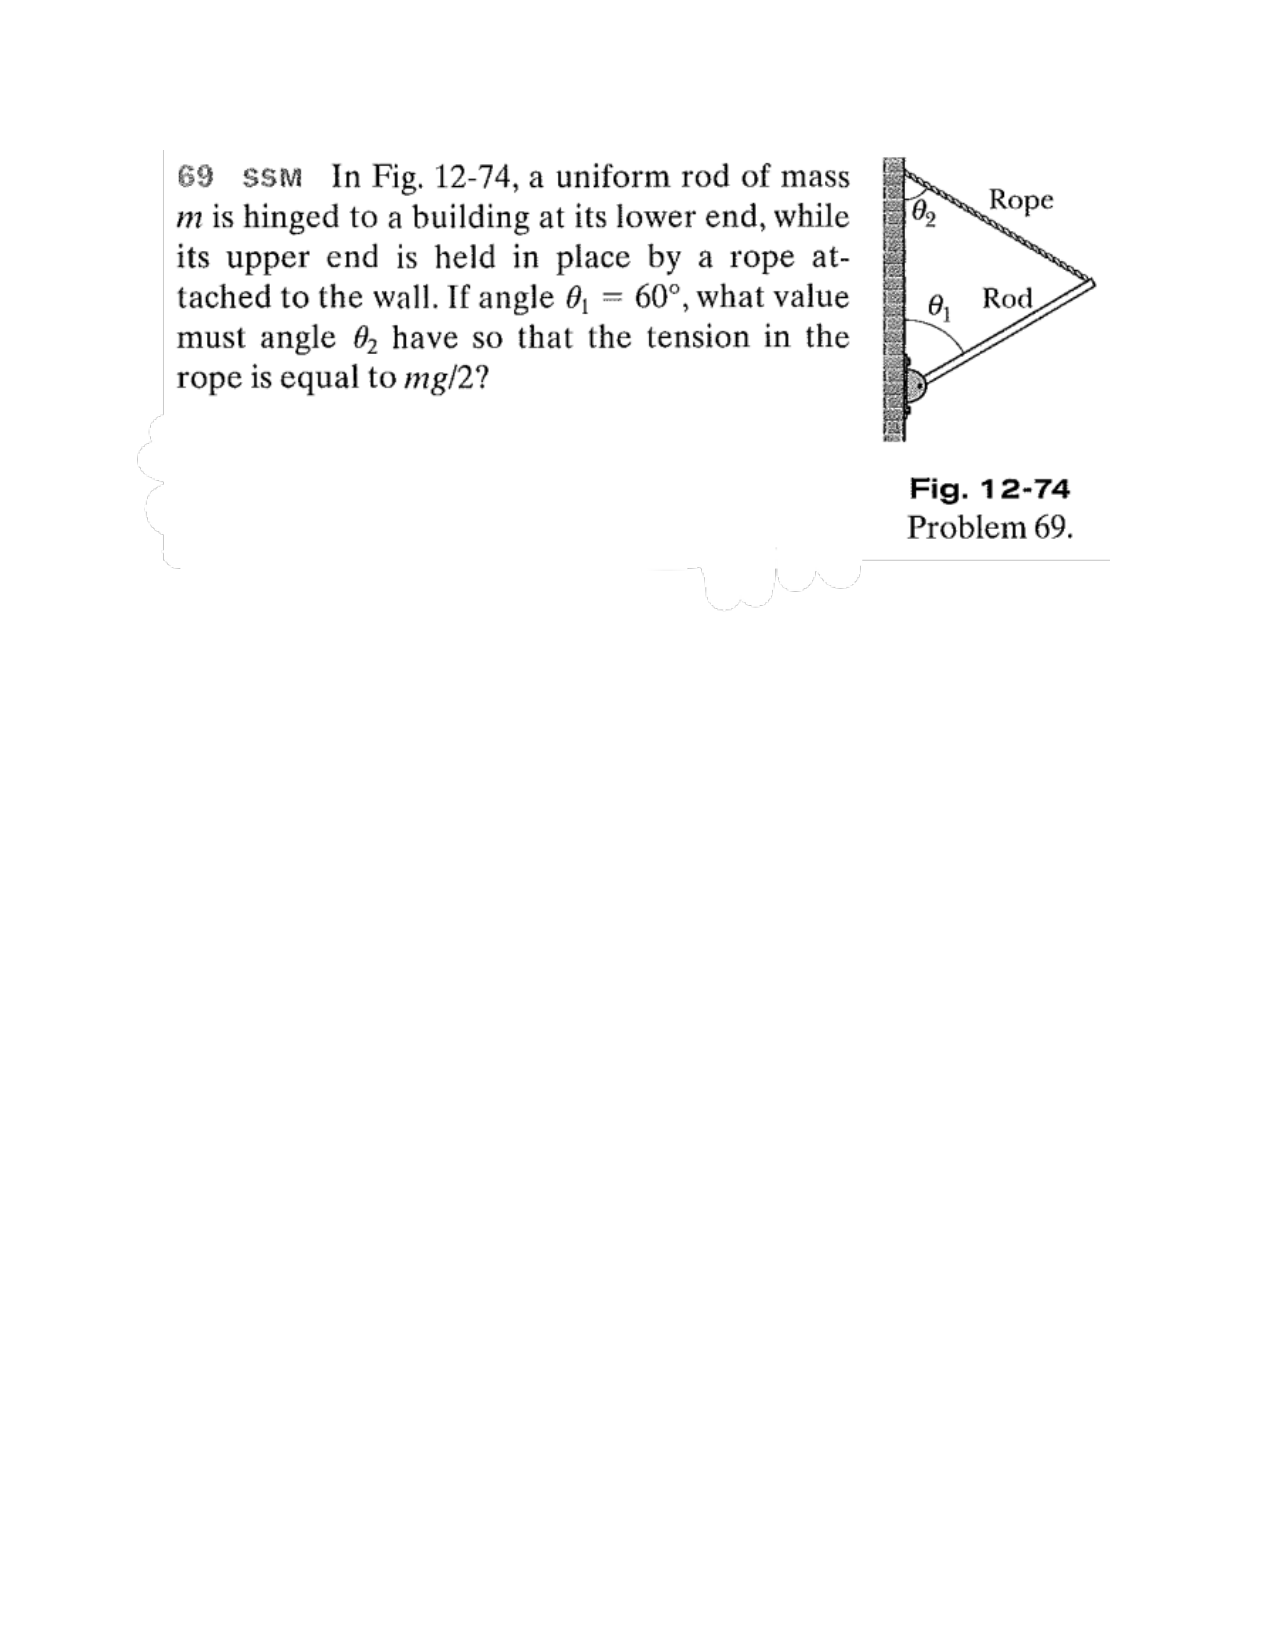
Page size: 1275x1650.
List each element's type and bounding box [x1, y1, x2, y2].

picture [135, 150, 1110, 613]
